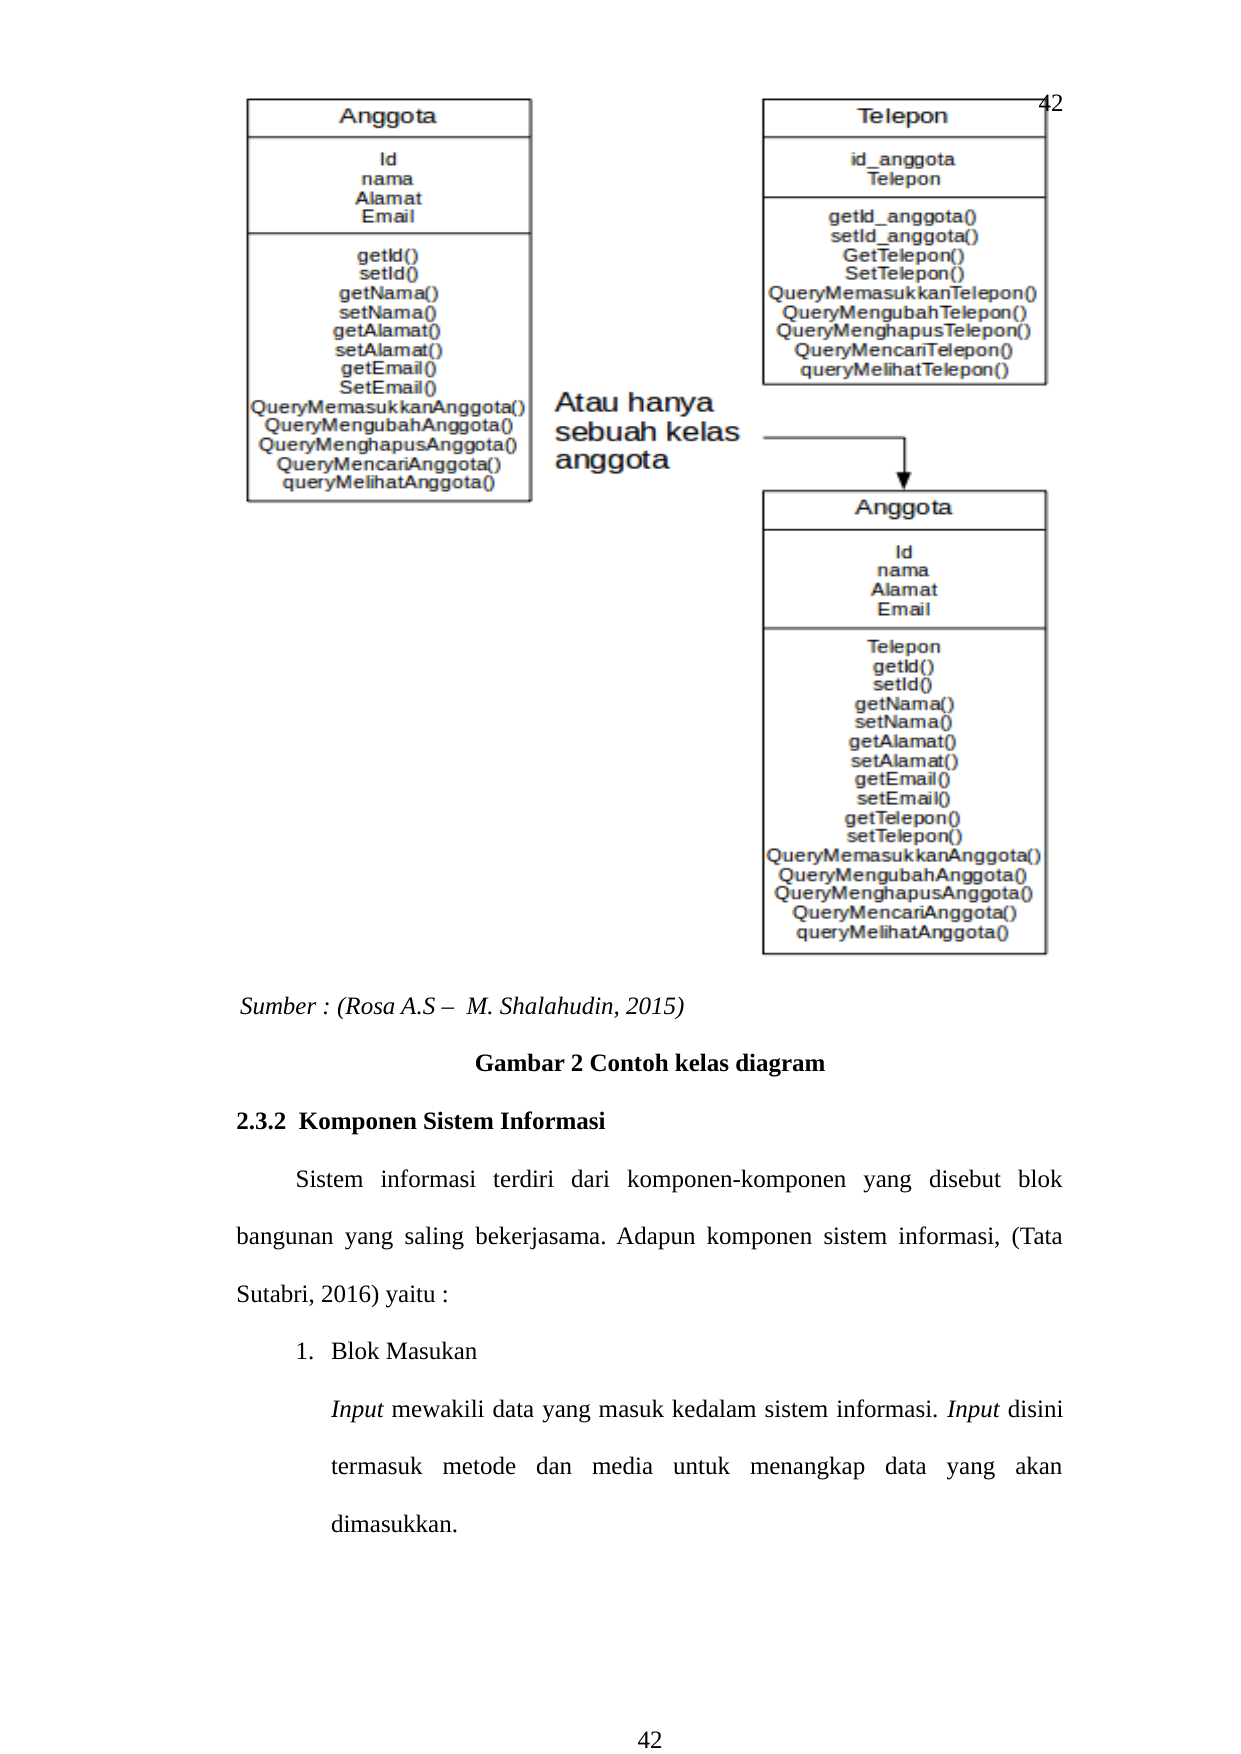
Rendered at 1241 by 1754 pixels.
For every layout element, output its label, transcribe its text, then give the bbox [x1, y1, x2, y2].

list Komponen Sistem Informasi [236, 1106, 1063, 1135]
picture [239, 94, 1060, 963]
text Sistem informasi terdiri dari komponen-komponen yang disebut blok bangunan yang saling bekerjasama. Adapun komponen sistem informasi, (Tata Sutabri, 2016) yaitu : [236, 1164, 1063, 1307]
list Blok Masukan [295, 1336, 1063, 1365]
list Input mewakili data yang masuk kedalam sistem informasi. Input disini termasuk metode dan media untuk menangkap data yang akan dimasukkan. [331, 1394, 1063, 1537]
